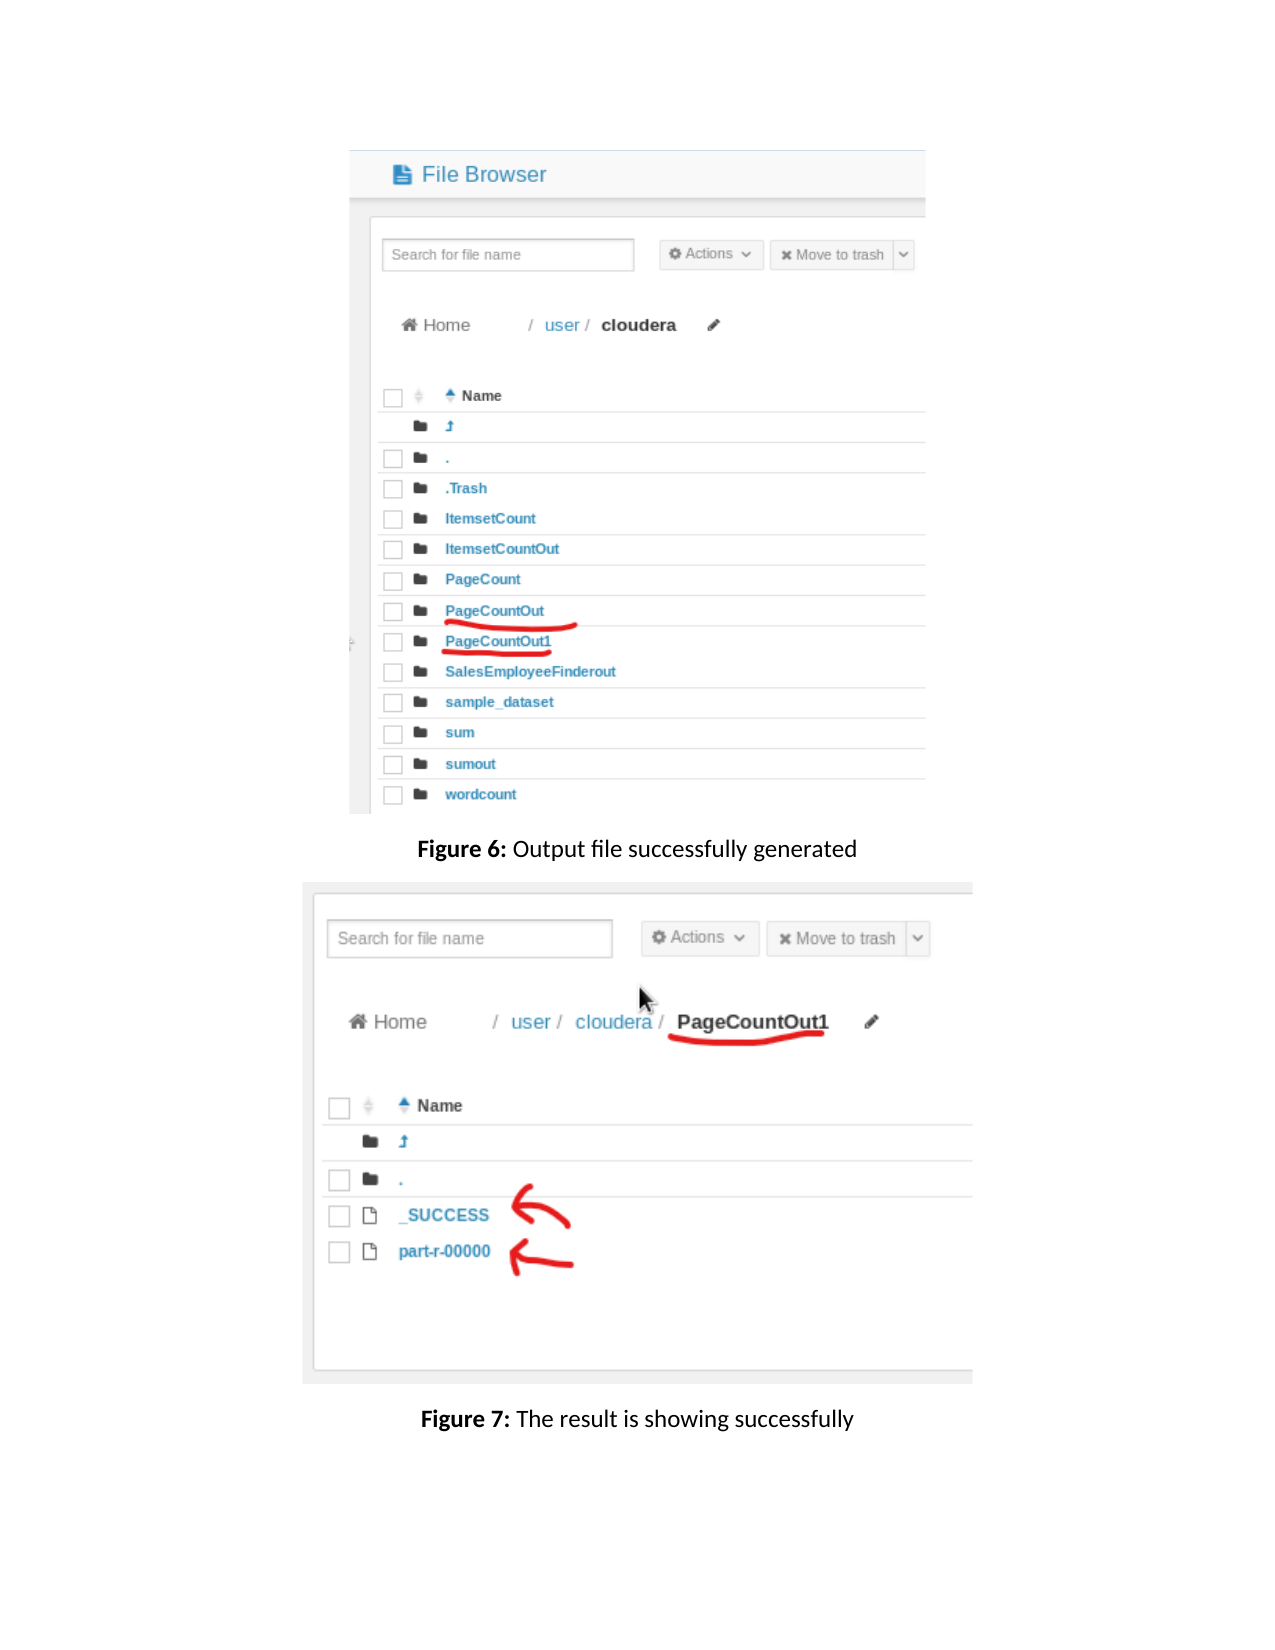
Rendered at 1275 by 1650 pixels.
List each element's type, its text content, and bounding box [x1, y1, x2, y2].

text Figure 6: Output file successfully generated [150, 833, 1125, 863]
picture [302, 882, 973, 1384]
text Figure 7: The result is showing successfully [150, 1403, 1125, 1433]
picture [349, 150, 926, 814]
